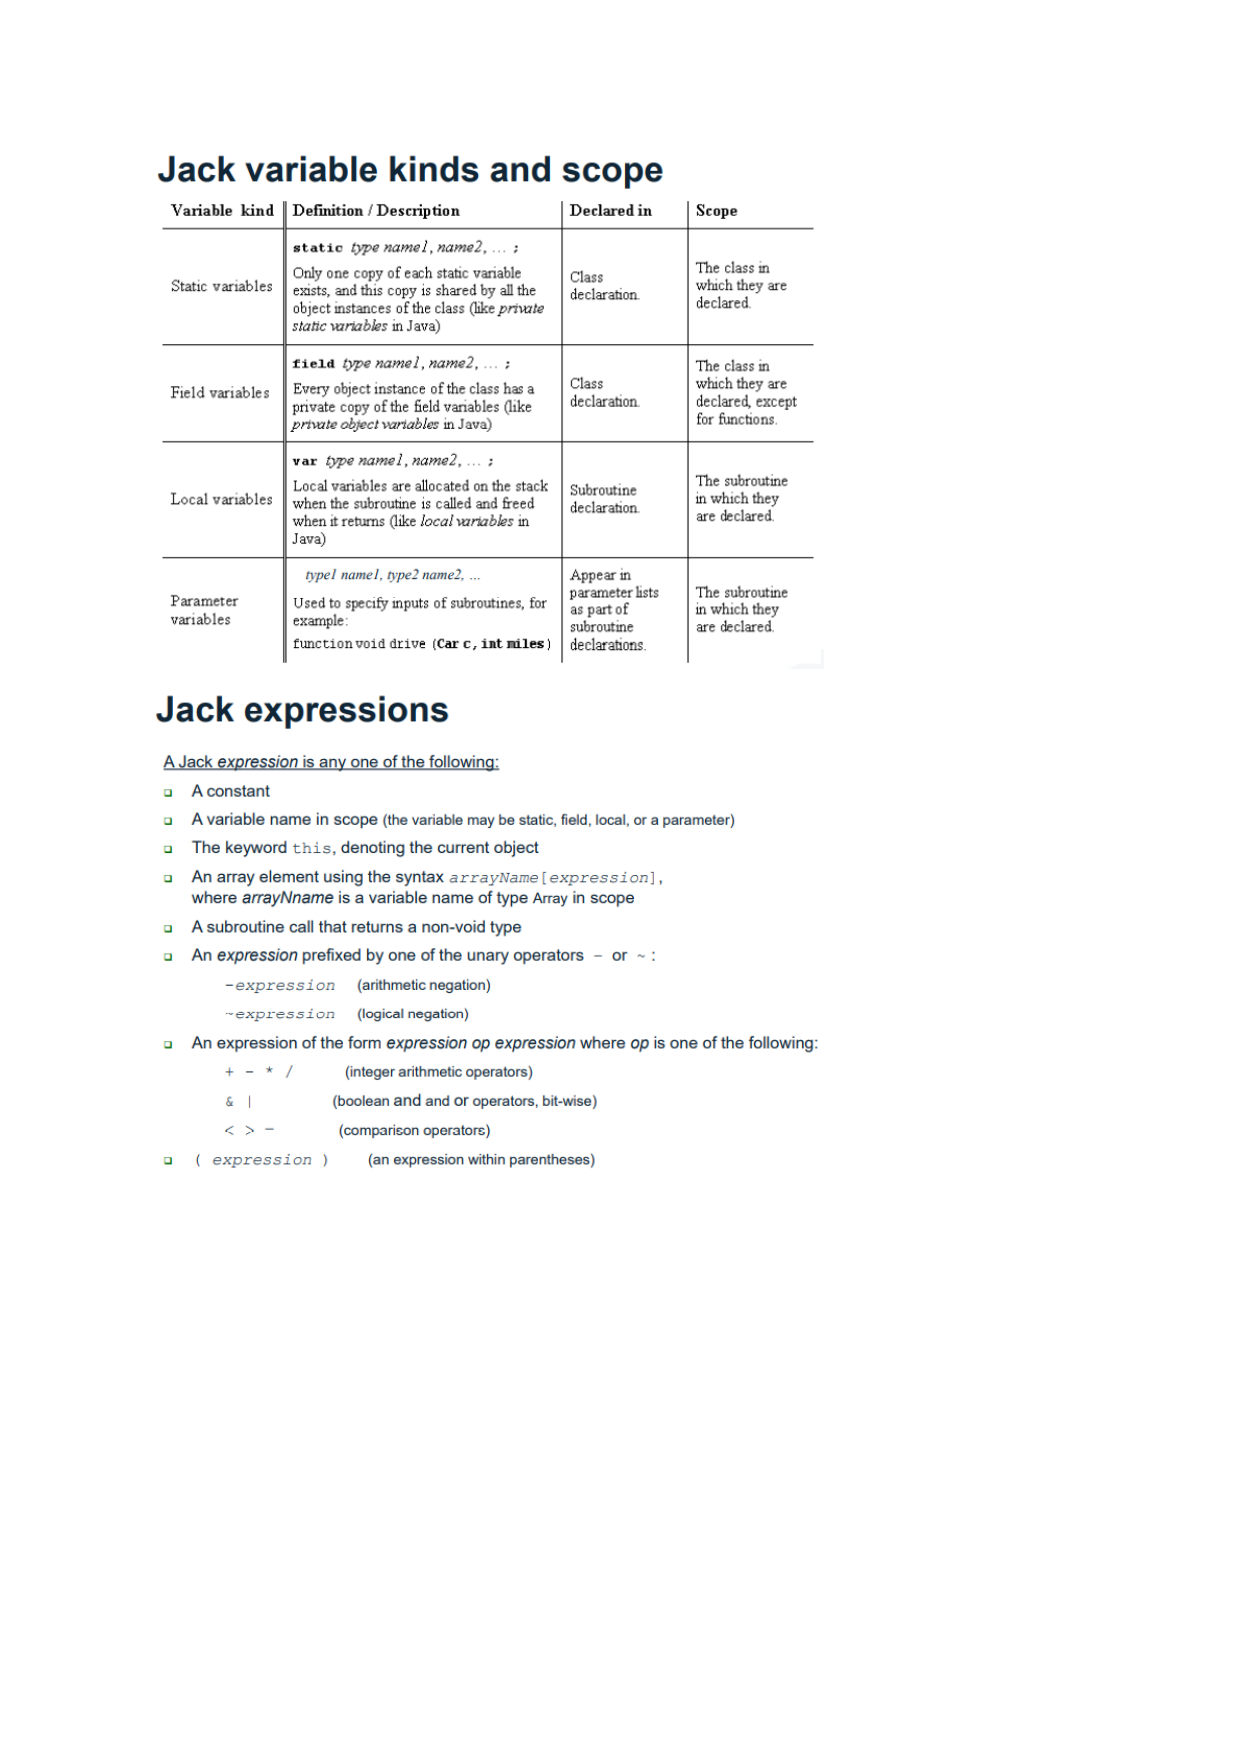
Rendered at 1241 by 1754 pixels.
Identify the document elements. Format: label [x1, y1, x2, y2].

picture [150, 150, 824, 669]
picture [150, 689, 826, 1178]
